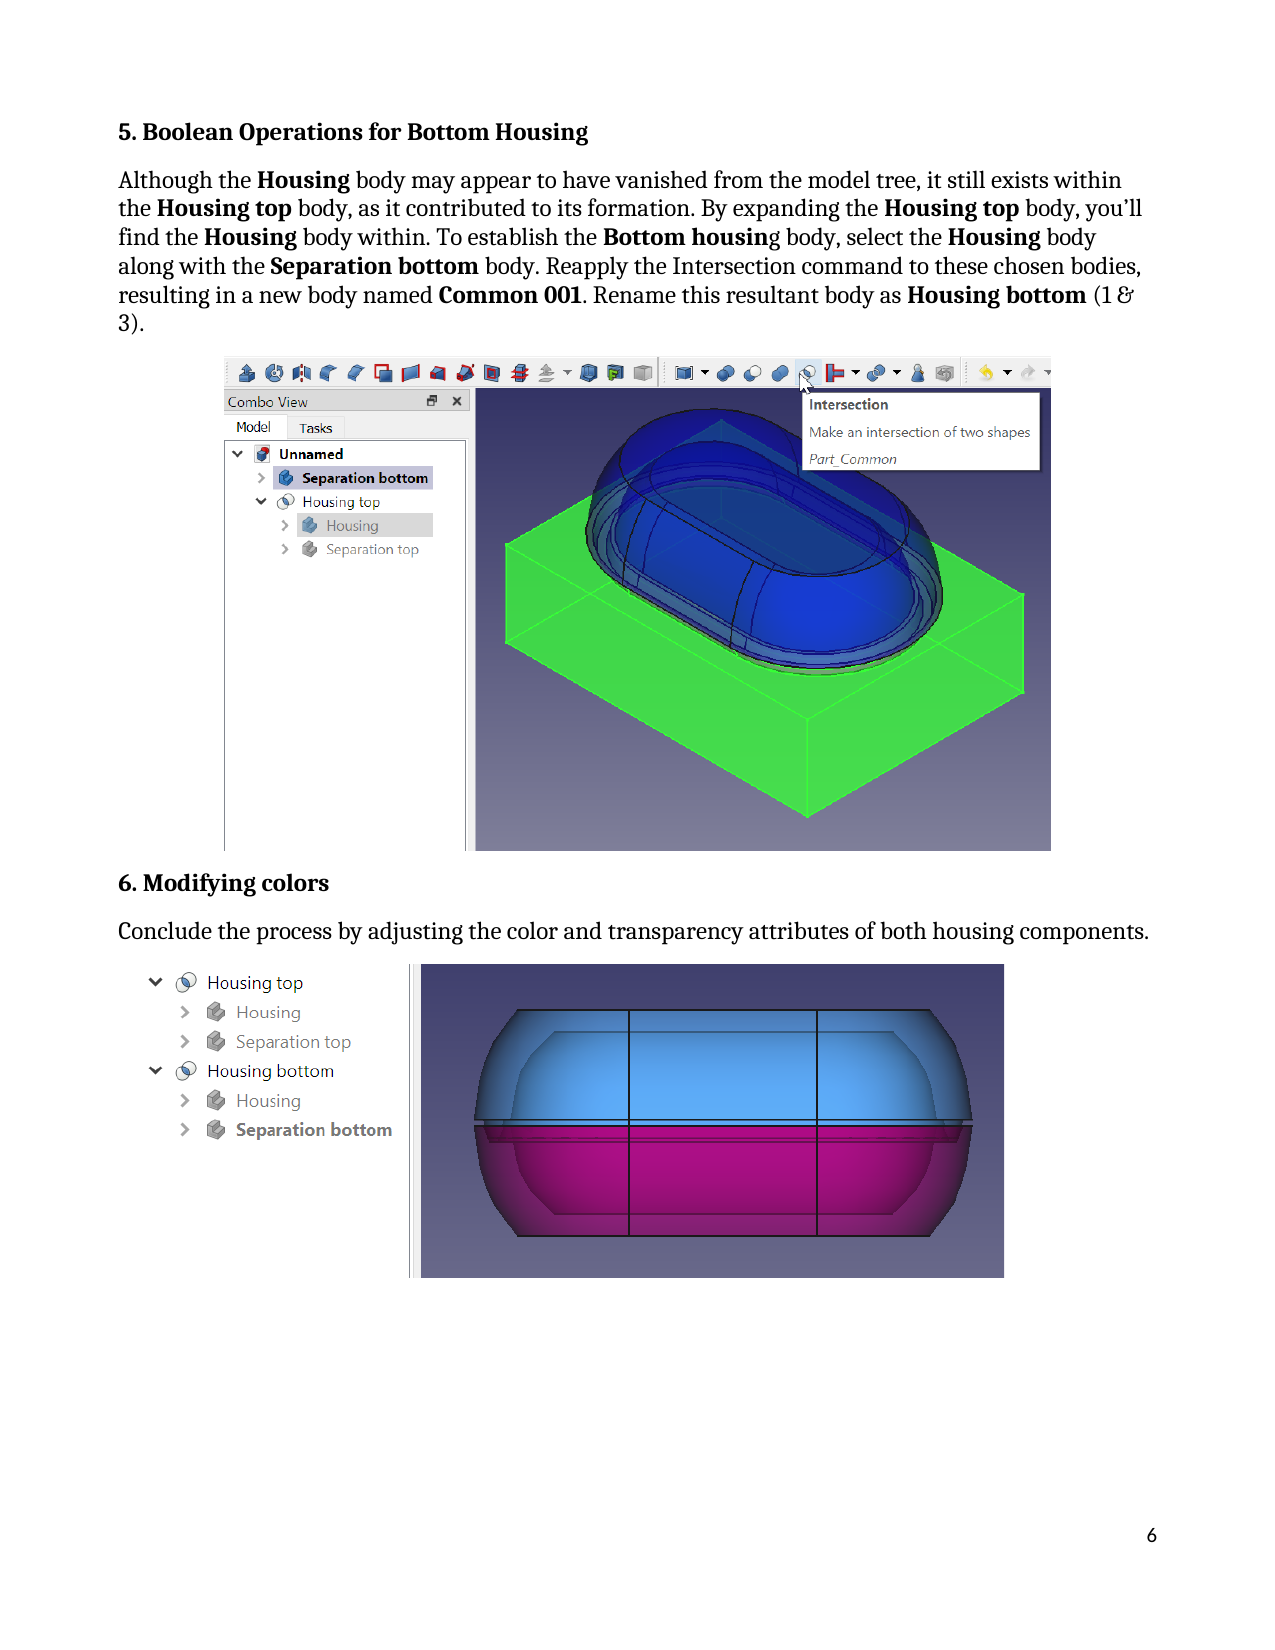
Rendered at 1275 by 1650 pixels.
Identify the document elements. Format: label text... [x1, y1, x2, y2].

text Although the Housing body may appear to have vanished from the model tree, it still exists within the Housing top body, as it contributed to its formation. By expanding the Housing top body, you’ll find the Housing body within. To establish the Bottom housing body, select the Housing body along with the Separation bottom body. Reapply the Intersection command to these chosen bodies, resulting in a new body named Common 001. Rename this resultant body as Housing bottom (1 & 3). [118, 166, 1157, 338]
picture [129, 964, 1005, 1278]
text Conclude the process by adjusting the color and transparency attributes of both housing components. [118, 917, 1157, 946]
picture [224, 356, 1051, 851]
text 6. Modifying colors [118, 869, 1157, 898]
text 5. Boolean Operations for Bottom Housing [118, 118, 1157, 147]
